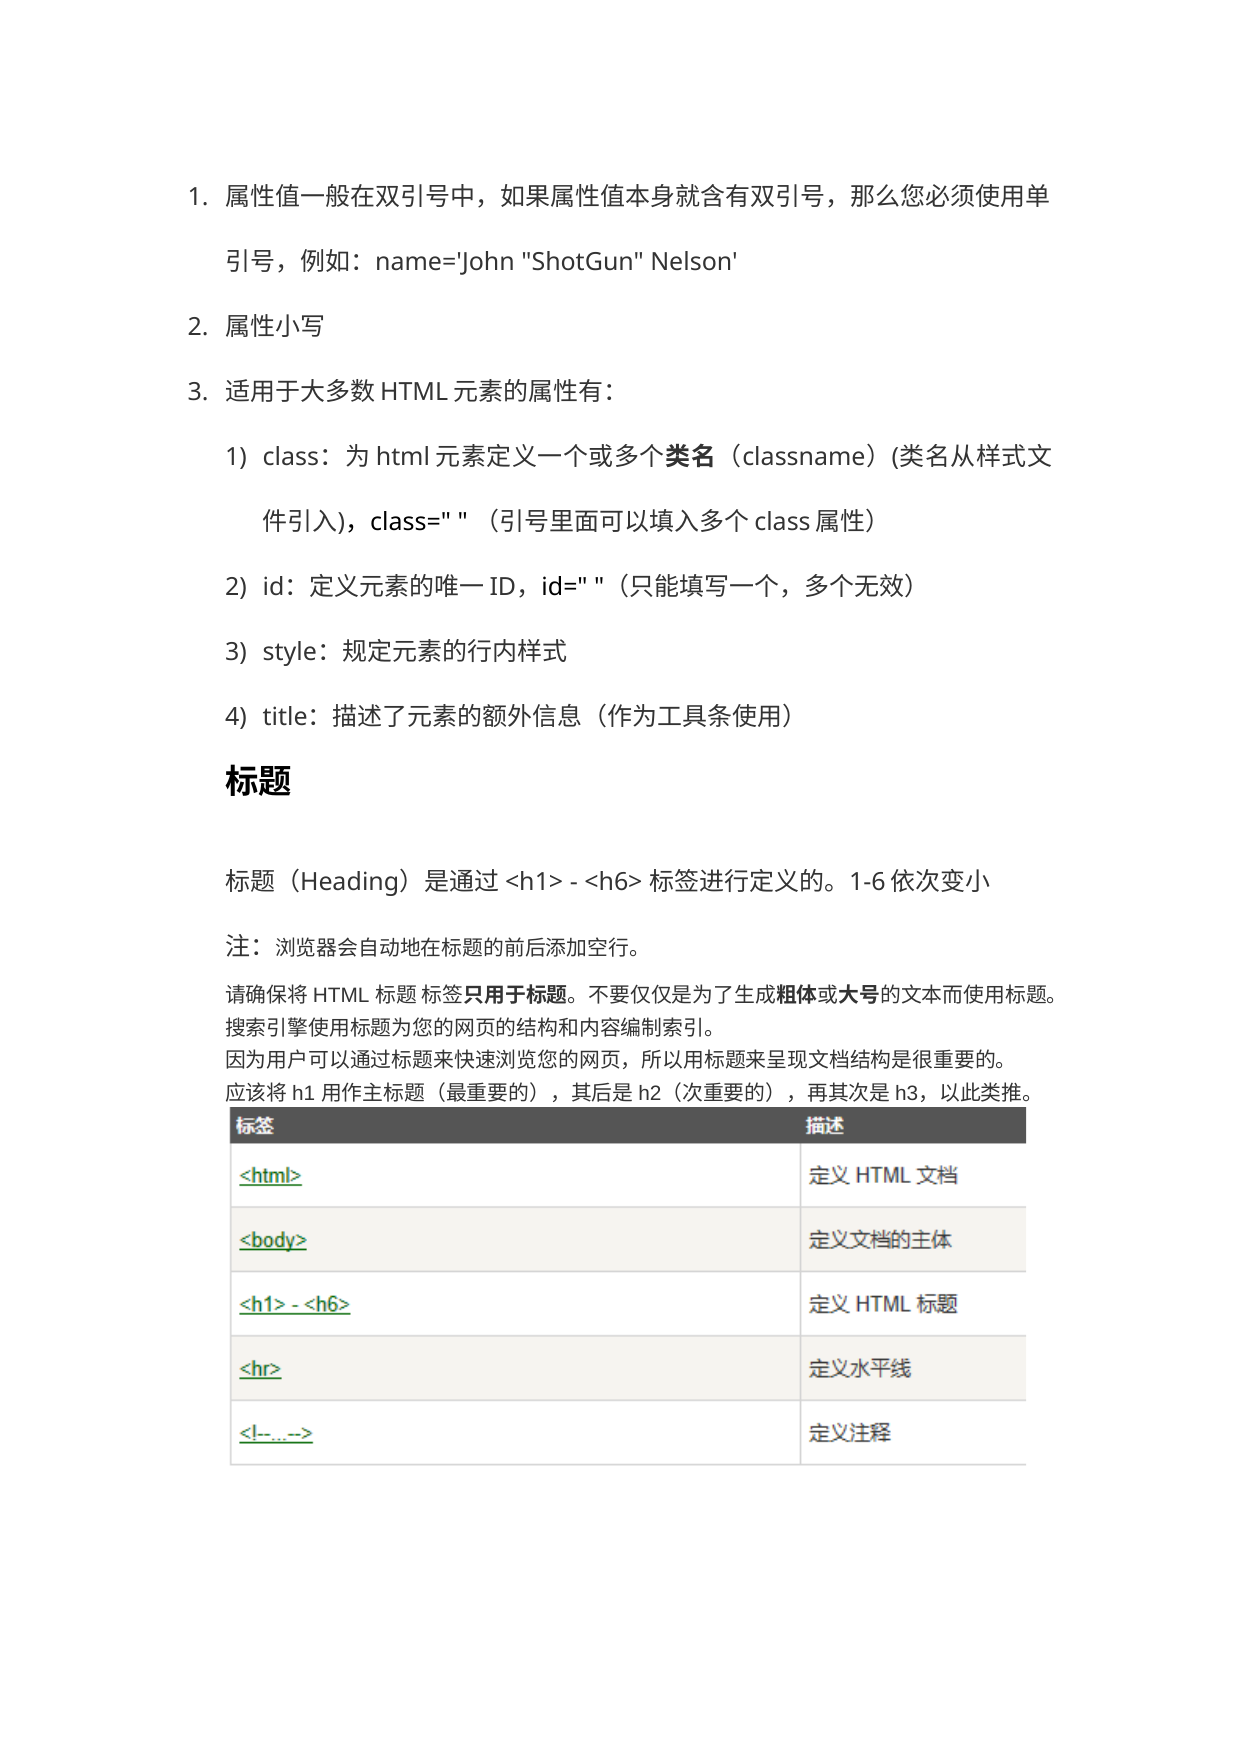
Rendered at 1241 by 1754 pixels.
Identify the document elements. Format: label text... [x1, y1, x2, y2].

text 搜索引擎使用标题为您的网页的结构和内容编制索引。 [225, 1009, 1053, 1042]
text 标题（Heading）是通过 <h1> - <h6> 标签进行定义的。1-6依次变小 [225, 847, 1053, 912]
list id：定义元素的唯一ID，id=" "（只能填写一个，多个无效） [225, 552, 1053, 617]
list 属性值一般在双引号中，如果属性值本身就含有双引号，那么您必须使用单引号，例如：name='John "ShotGun" Nelson' [187, 162, 1053, 292]
list class：为html元素定义一个或多个类名（classname）(类名从样式文件引入)，class=" " （引号里面可以填入多个class属性） [225, 422, 1053, 552]
list title：描述了元素的额外信息（作为工具条使用） [225, 682, 1053, 747]
text 应该将 h1 用作主标题（最重要的），其后是 h2（次重要的），再其次是 h3，以此类推。 [225, 1074, 1053, 1107]
subtitle 标题 [225, 747, 1053, 812]
picture [224, 1107, 1027, 1472]
list style：规定元素的行内样式 [225, 617, 1053, 682]
text 请确保将 HTML 标题 标签只用于标题。不要仅仅是为了生成粗体或大号的文本而使用标题。 [225, 977, 1053, 1009]
list 适用于大多数HTML元素的属性有： [187, 357, 1053, 422]
list 属性小写 [187, 292, 1053, 357]
text 因为用户可以通过标题来快速浏览您的网页，所以用标题来呈现文档结构是很重要的。 [225, 1042, 1053, 1074]
text 注：浏览器会自动地在标题的前后添加空行。 [225, 912, 1053, 977]
